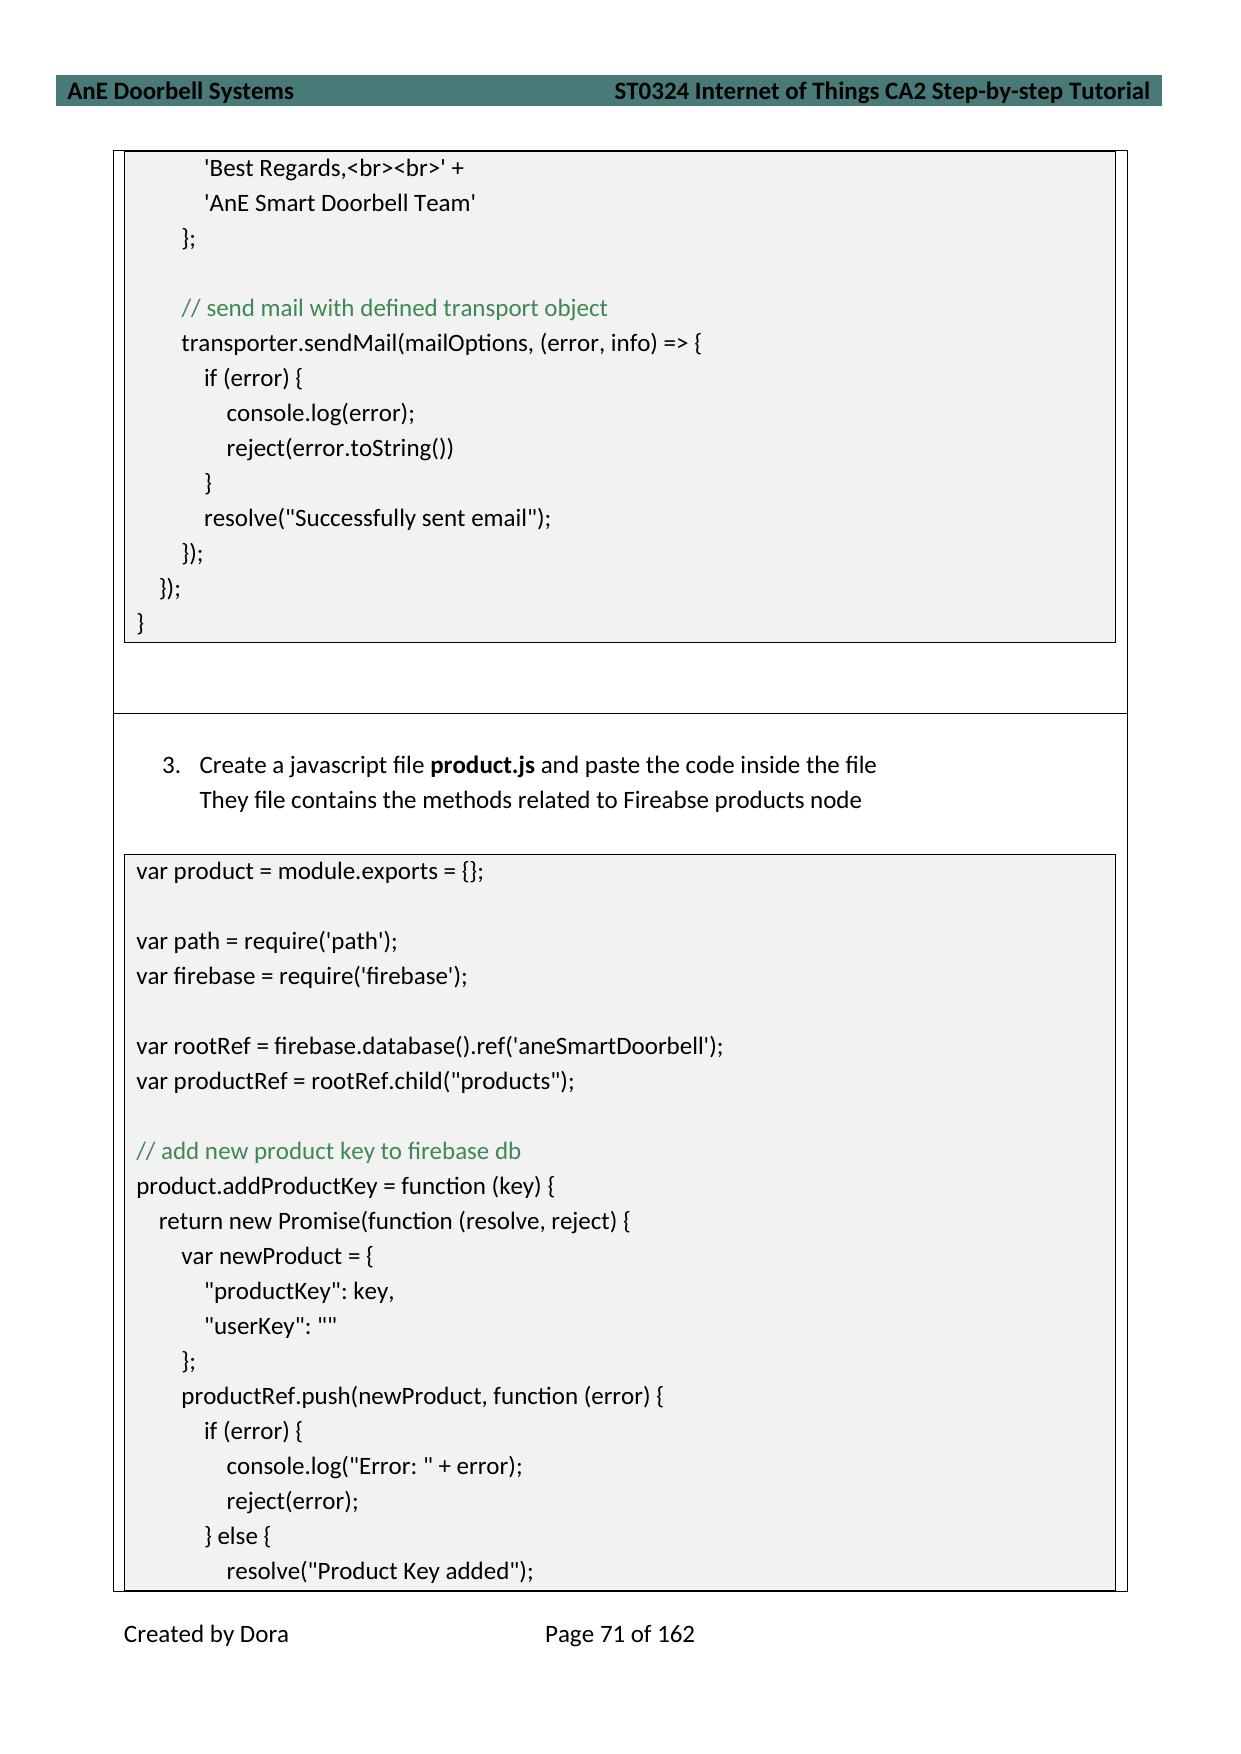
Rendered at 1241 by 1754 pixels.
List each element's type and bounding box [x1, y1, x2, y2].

table_cell [114, 714, 1127, 1591]
table_cell [114, 151, 1127, 713]
